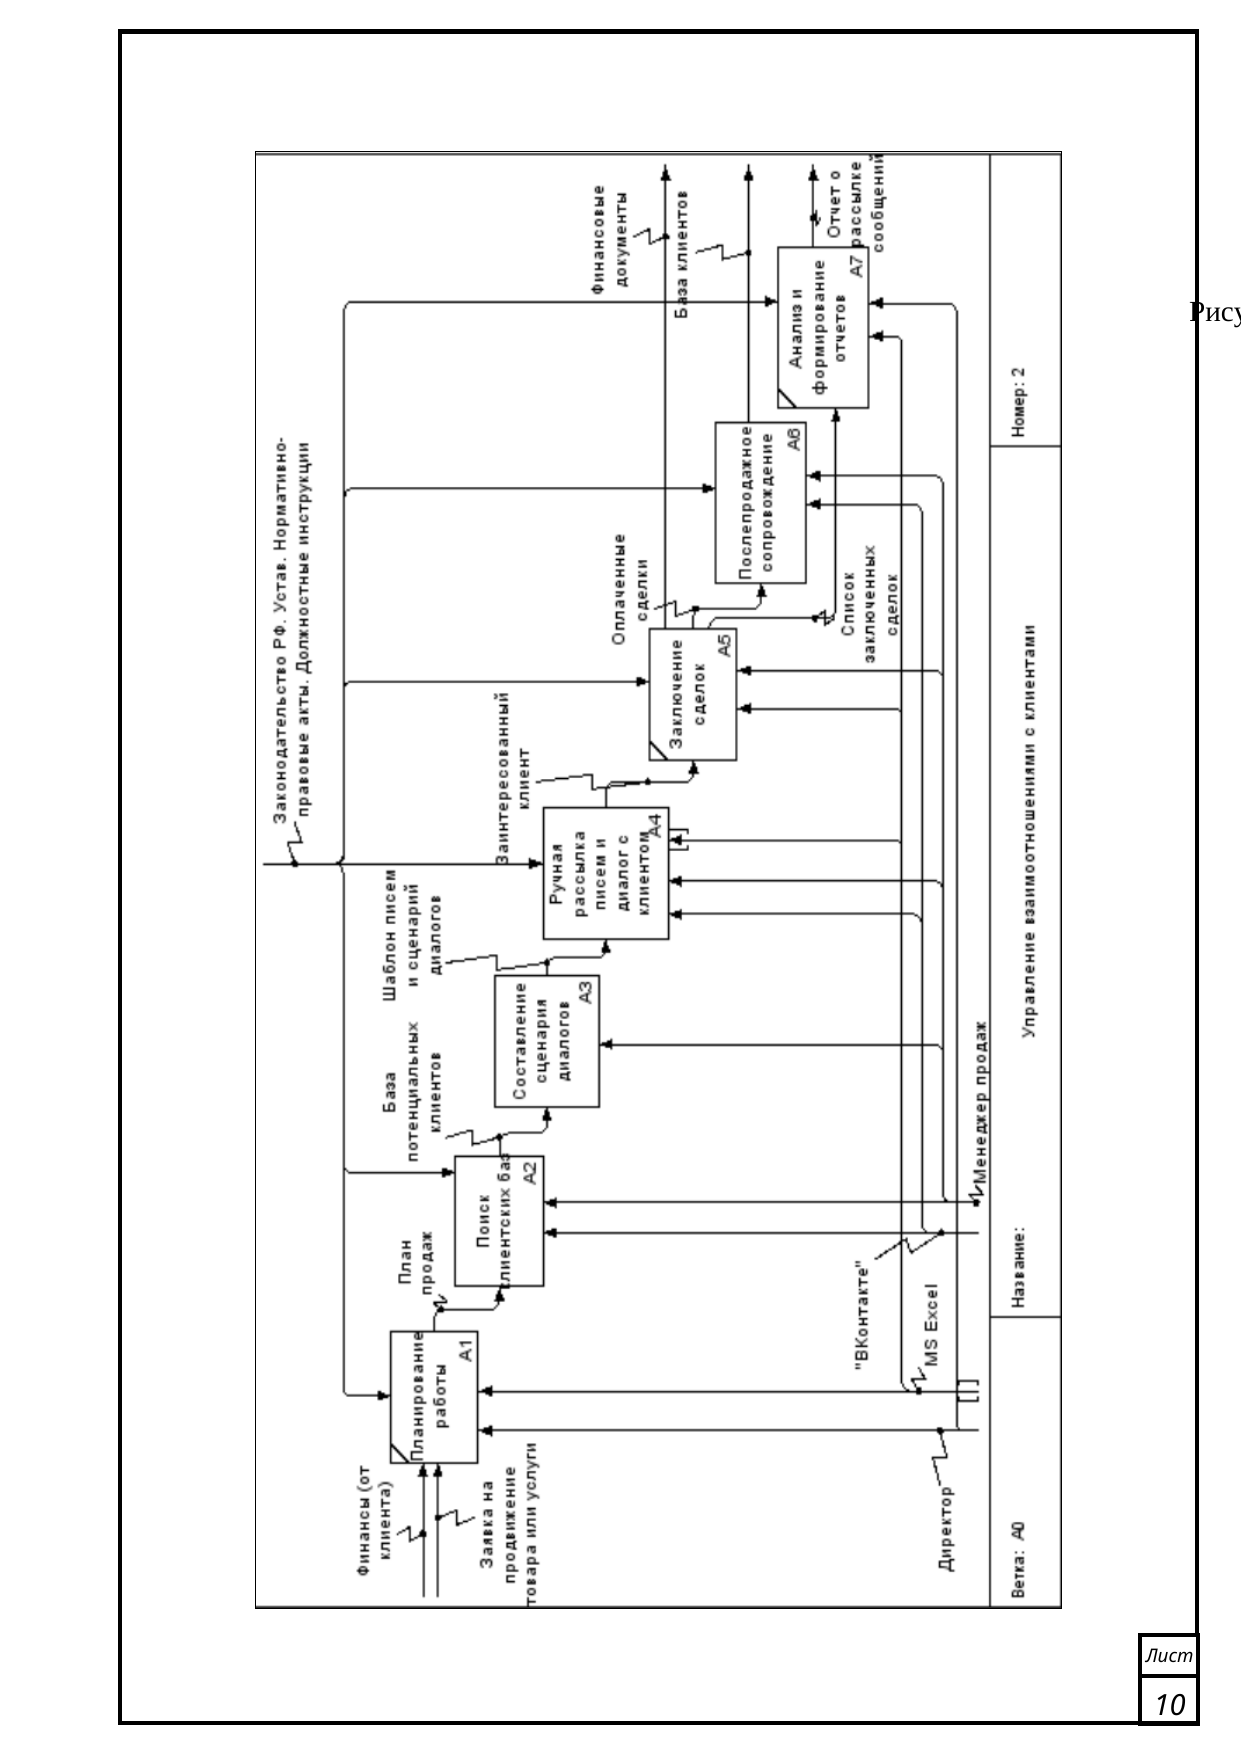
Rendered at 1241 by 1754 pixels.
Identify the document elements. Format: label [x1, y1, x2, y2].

picture [256, 153, 1061, 1608]
